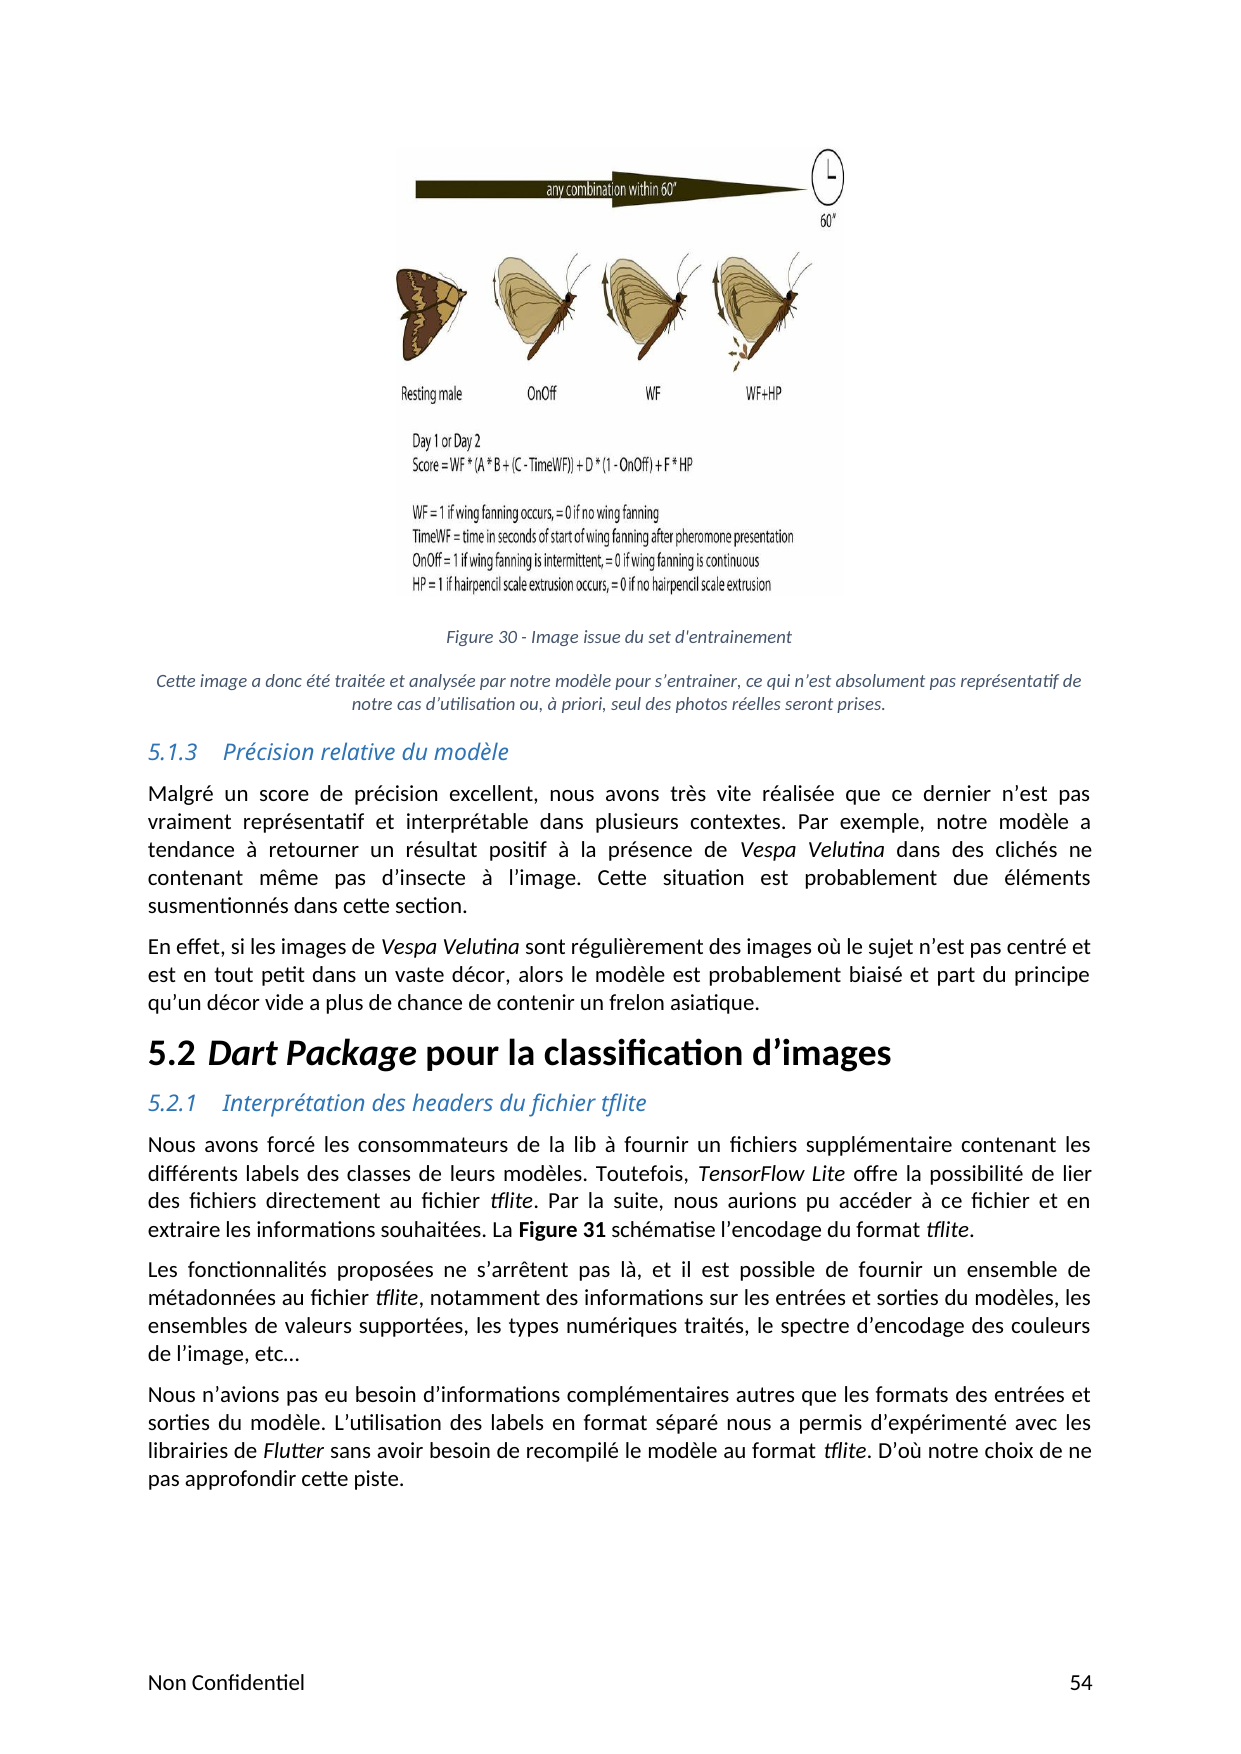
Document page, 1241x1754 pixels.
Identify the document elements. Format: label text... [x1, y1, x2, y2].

subtitle Dart Package pour la classification d’images [148, 1028, 1093, 1074]
picture [396, 147, 845, 596]
subtitle Interprétation des headers du fichier tflite [148, 1087, 1093, 1118]
text Nous avons forcé les consommateurs de la lib à fournir un fichiers supplémentaire contenant les différents labels des classes de leurs modèles. Toutefois, TensorFlow Lite offre la possibilité de lier des fichiers directement au fichier tflite. Par la suite, nous aurions pu accéder à ce fichier et en extraire les informations souhaitées. La Figure 31 schématise l’encodage du format tflite. [148, 1131, 1093, 1243]
text En effet, si les images de Vespa Velutina sont régulièrement des images où le sujet n’est pas centré et est en tout petit dans un vaste décor, alors le modèle est probablement biaisé et part du principe qu’un décor vide a plus de chance de contenir un frelon asiatique. [148, 932, 1093, 1016]
text Figure 30 - Image issue du set d'entrainement [148, 625, 1093, 648]
text Cette image a donc été traitée et analysée par notre modèle pour s’entrainer, ce qui n’est absolument pas représentatif de notre cas d’utilisation ou, à priori, seul des photos réelles seront prises. [148, 669, 1093, 715]
text Les fonctionnalités proposées ne s’arrêtent pas là, et il est possible de fournir un ensemble de métadonnées au fichier tflite, notamment des informations sur les entrées et sorties du modèles, les ensembles de valeurs supportées, les types numériques traités, le spectre d’encodage des couleurs de l’image, etc… [148, 1255, 1093, 1367]
text Nous n’avions pas eu besoin d’informations complémentaires autres que les formats des entrées et sorties du modèle. L’utilisation des labels en format séparé nous a permis d’expérimenté avec les librairies de Flutter sans avoir besoin de recompilé le modèle au format tflite. D’où notre choix de ne pas approfondir cette piste. [148, 1380, 1093, 1492]
subtitle Précision relative du modèle [148, 736, 1093, 767]
text Malgré un score de précision excellent, nous avons très vite réalisée que ce dernier n’est pas vraiment représentatif et interprétable dans plusieurs contextes. Par exemple, notre modèle a tendance à retourner un résultat positif à la présence de Vespa Velutina dans des clichés ne contenant même pas d’insecte à l’image. Cette situation est probablement due éléments susmentionnés dans cette section. [148, 779, 1093, 919]
